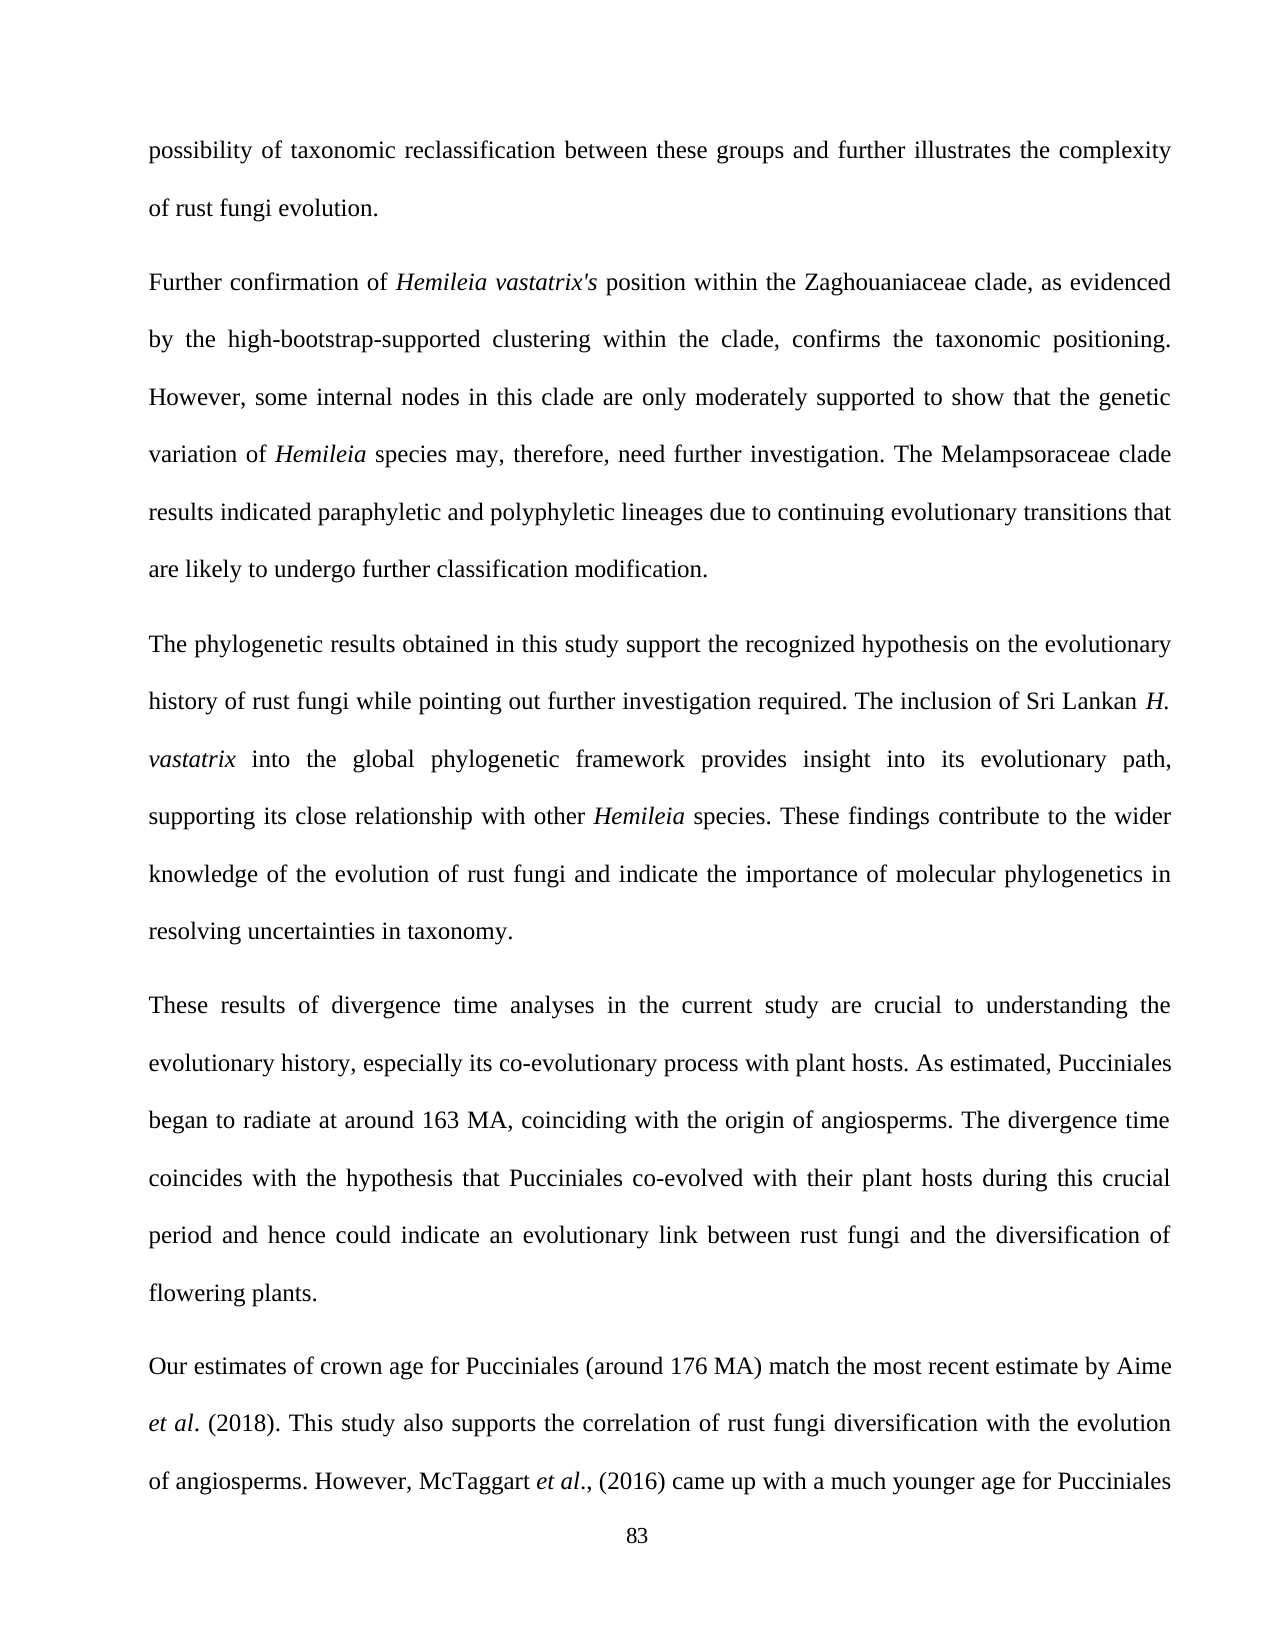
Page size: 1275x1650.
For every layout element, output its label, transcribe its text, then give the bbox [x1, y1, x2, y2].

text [148, 1351, 1172, 1494]
text Further confirmation of Hemileia vastatrix's position within the Zaghouaniaceae clade, as evidenced by the high-bootstrap-supported clustering within the clade, confirms the taxonomic positioning. However, some internal nodes in this clade are only moderately supported to show that the genetic variation of Hemileia species may, therefore, need further investigation. The Melampsoraceae clade results indicated paraphyletic and polyphyletic lineages due to continuing evolutionary transitions that are likely to undergo further classification modification. [148, 267, 1172, 583]
text The phylogenetic results obtained in this study support the recognized hypothesis on the evolutionary history of rust fungi while pointing out further investigation required. The inclusion of Sri Lankan H. vastatrix into the global phylogenetic framework provides insight into its evolutionary path, supporting its close relationship with other Hemileia species. These findings contribute to the wider knowledge of the evolution of rust fungi and indicate the importance of molecular phylogenetics in resolving uncertainties in taxonomy. [148, 629, 1172, 945]
text possibility of taxonomic reclassification between these groups and further illustrates the complexity of rust fungi evolution. [148, 135, 1172, 222]
text These results of divergence time analyses in the current study are crucial to understanding the evolutionary history, especially its co-evolutionary process with plant hosts. As estimated, Pucciniales began to radiate at around 163 MA, coinciding with the origin of angiosperms. The divergence time coincides with the hypothesis that Pucciniales co-evolved with their plant hosts during this crucial period and hence could indicate an evolutionary link between rust fungi and the diversification of flowering plants. [148, 990, 1172, 1307]
